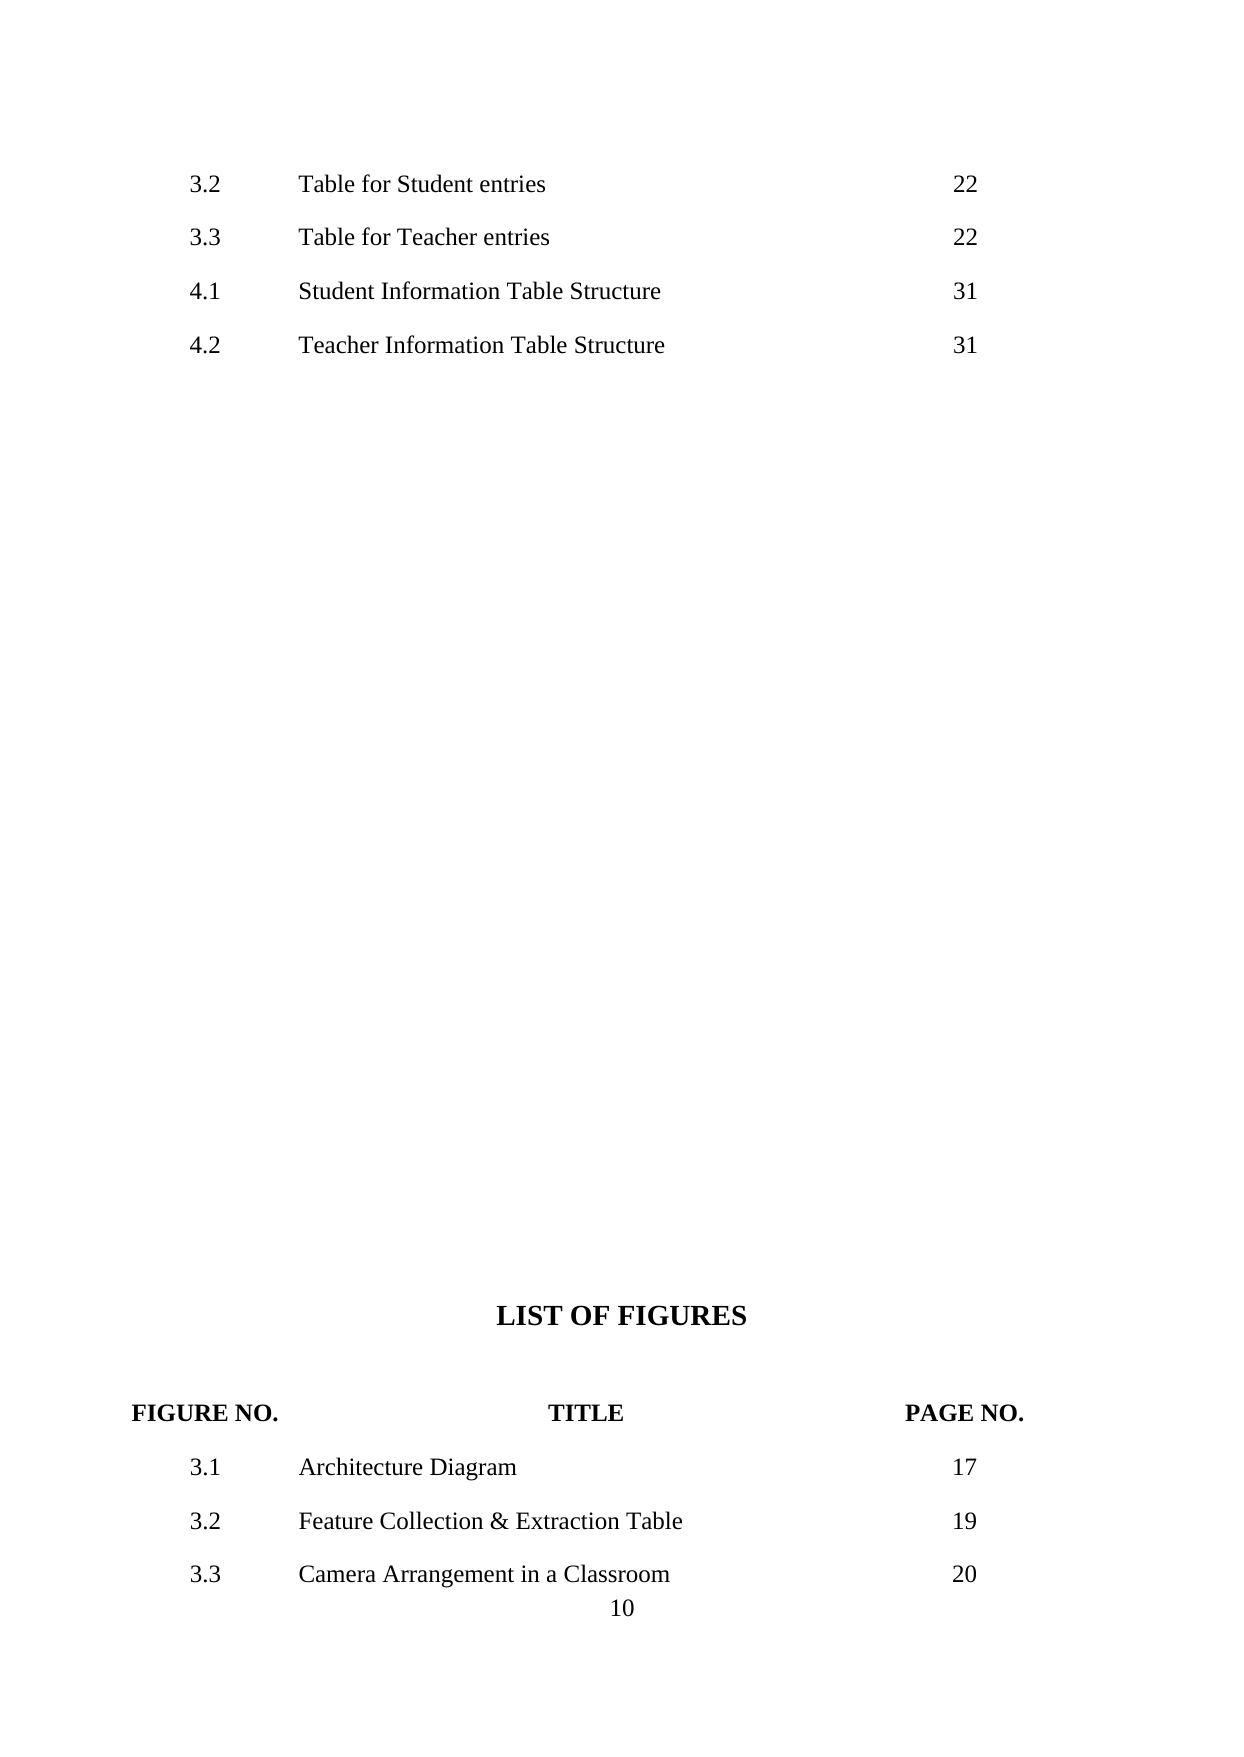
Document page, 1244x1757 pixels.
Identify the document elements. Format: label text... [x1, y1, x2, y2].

table_cell 20 [874, 1560, 1055, 1588]
table_cell Table for Teacher entries [298, 198, 875, 251]
table_cell 31 31 [875, 251, 1056, 359]
text LIST OF FIGURES [112, 1298, 1131, 1331]
table_cell 19 [874, 1506, 1055, 1559]
table_cell Student Information Table Structure Teacher Information Table Structure [298, 251, 875, 359]
table_header TITLE [298, 1373, 874, 1452]
table_cell 3.2 [112, 1506, 298, 1559]
table_cell Architecture Diagram [298, 1452, 874, 1506]
table_cell 3.3 [112, 198, 298, 251]
table_cell 17 [874, 1452, 1055, 1506]
table_cell 22 [875, 198, 1056, 251]
table_cell 3.1 [112, 1452, 298, 1506]
table_cell Table for Student entries [298, 144, 875, 197]
table_cell Feature Collection & Extraction Table [298, 1506, 874, 1559]
table_header PAGE NO. [874, 1373, 1055, 1452]
table_cell 3.2 [112, 144, 298, 197]
table_cell 22 [875, 144, 1056, 197]
table_cell 4.1 4.2 [112, 251, 298, 359]
table_header FIGURE NO. [112, 1373, 298, 1452]
table_cell 3.3 [112, 1560, 298, 1588]
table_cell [298, 1560, 874, 1588]
